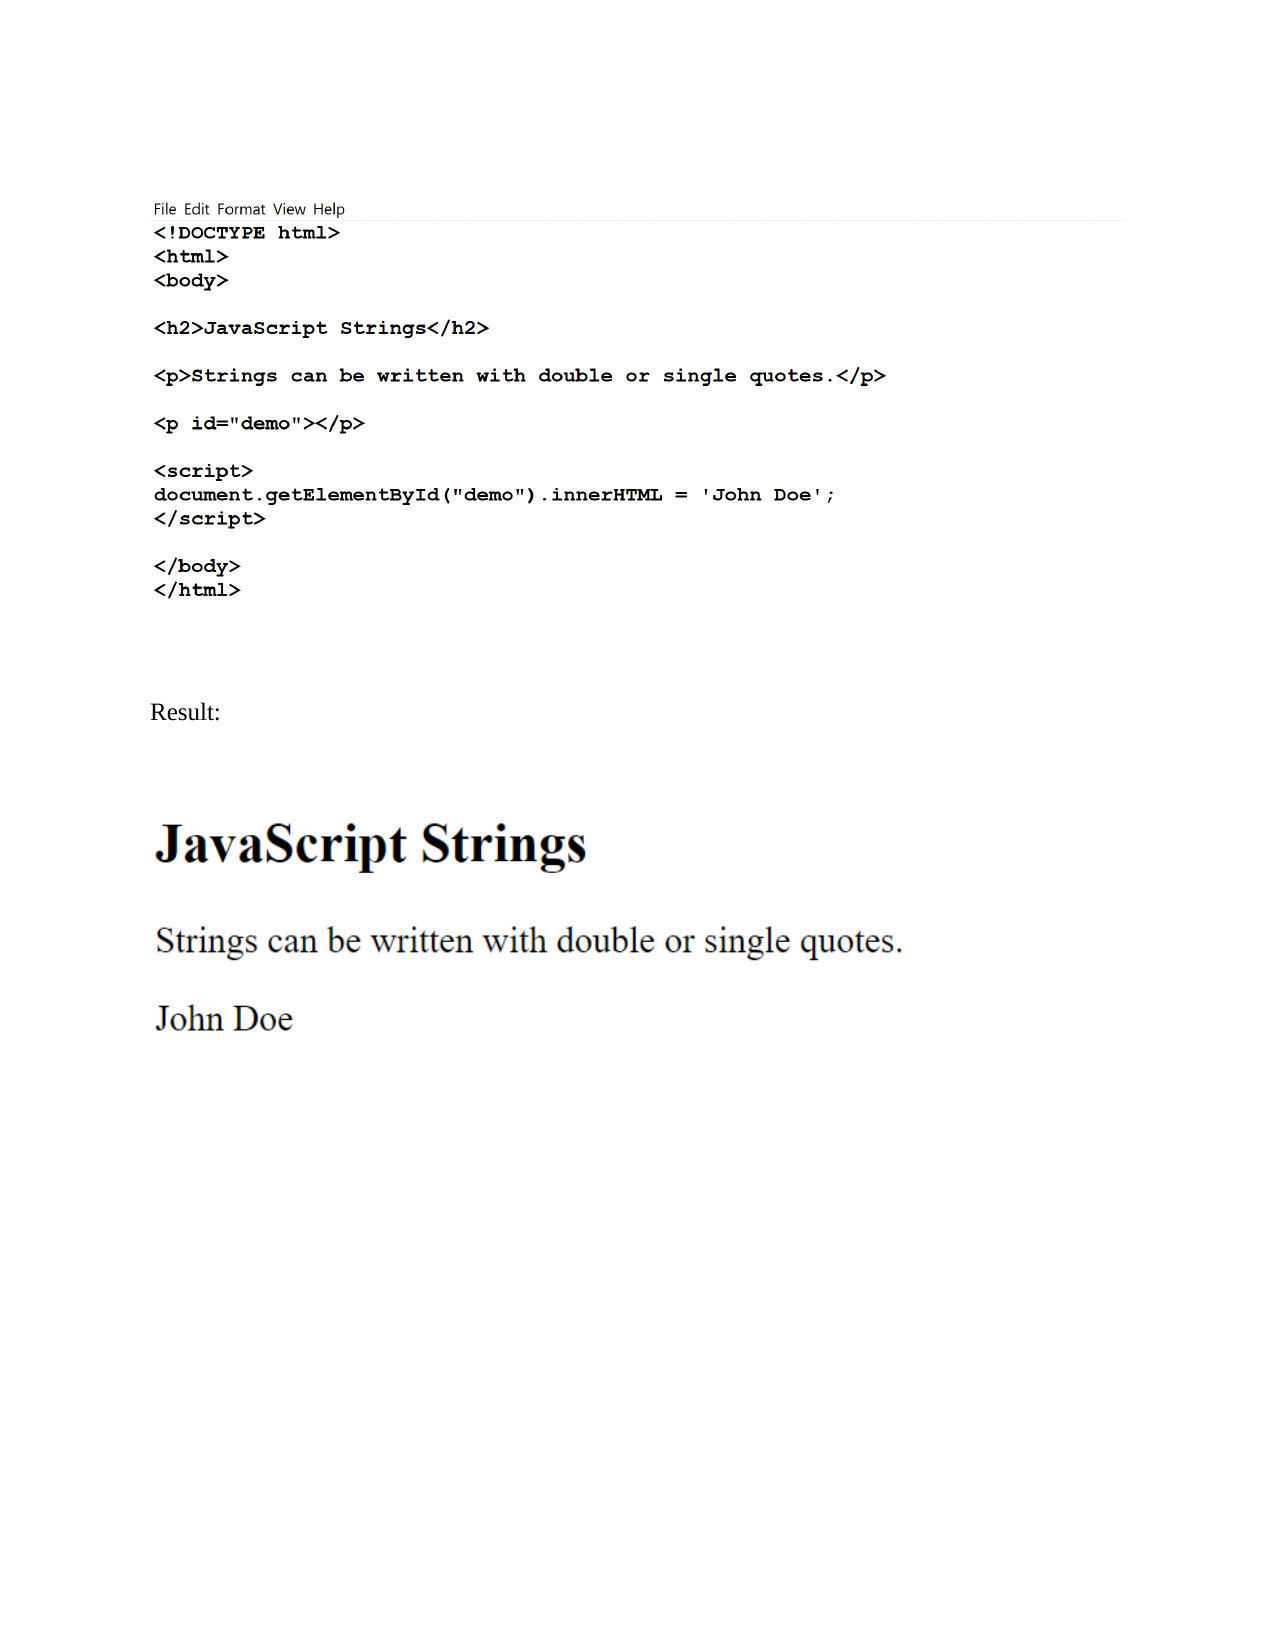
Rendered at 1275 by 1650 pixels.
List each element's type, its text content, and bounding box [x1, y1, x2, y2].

picture [150, 197, 1125, 632]
text Result: [150, 697, 1125, 726]
picture [150, 791, 1023, 1071]
